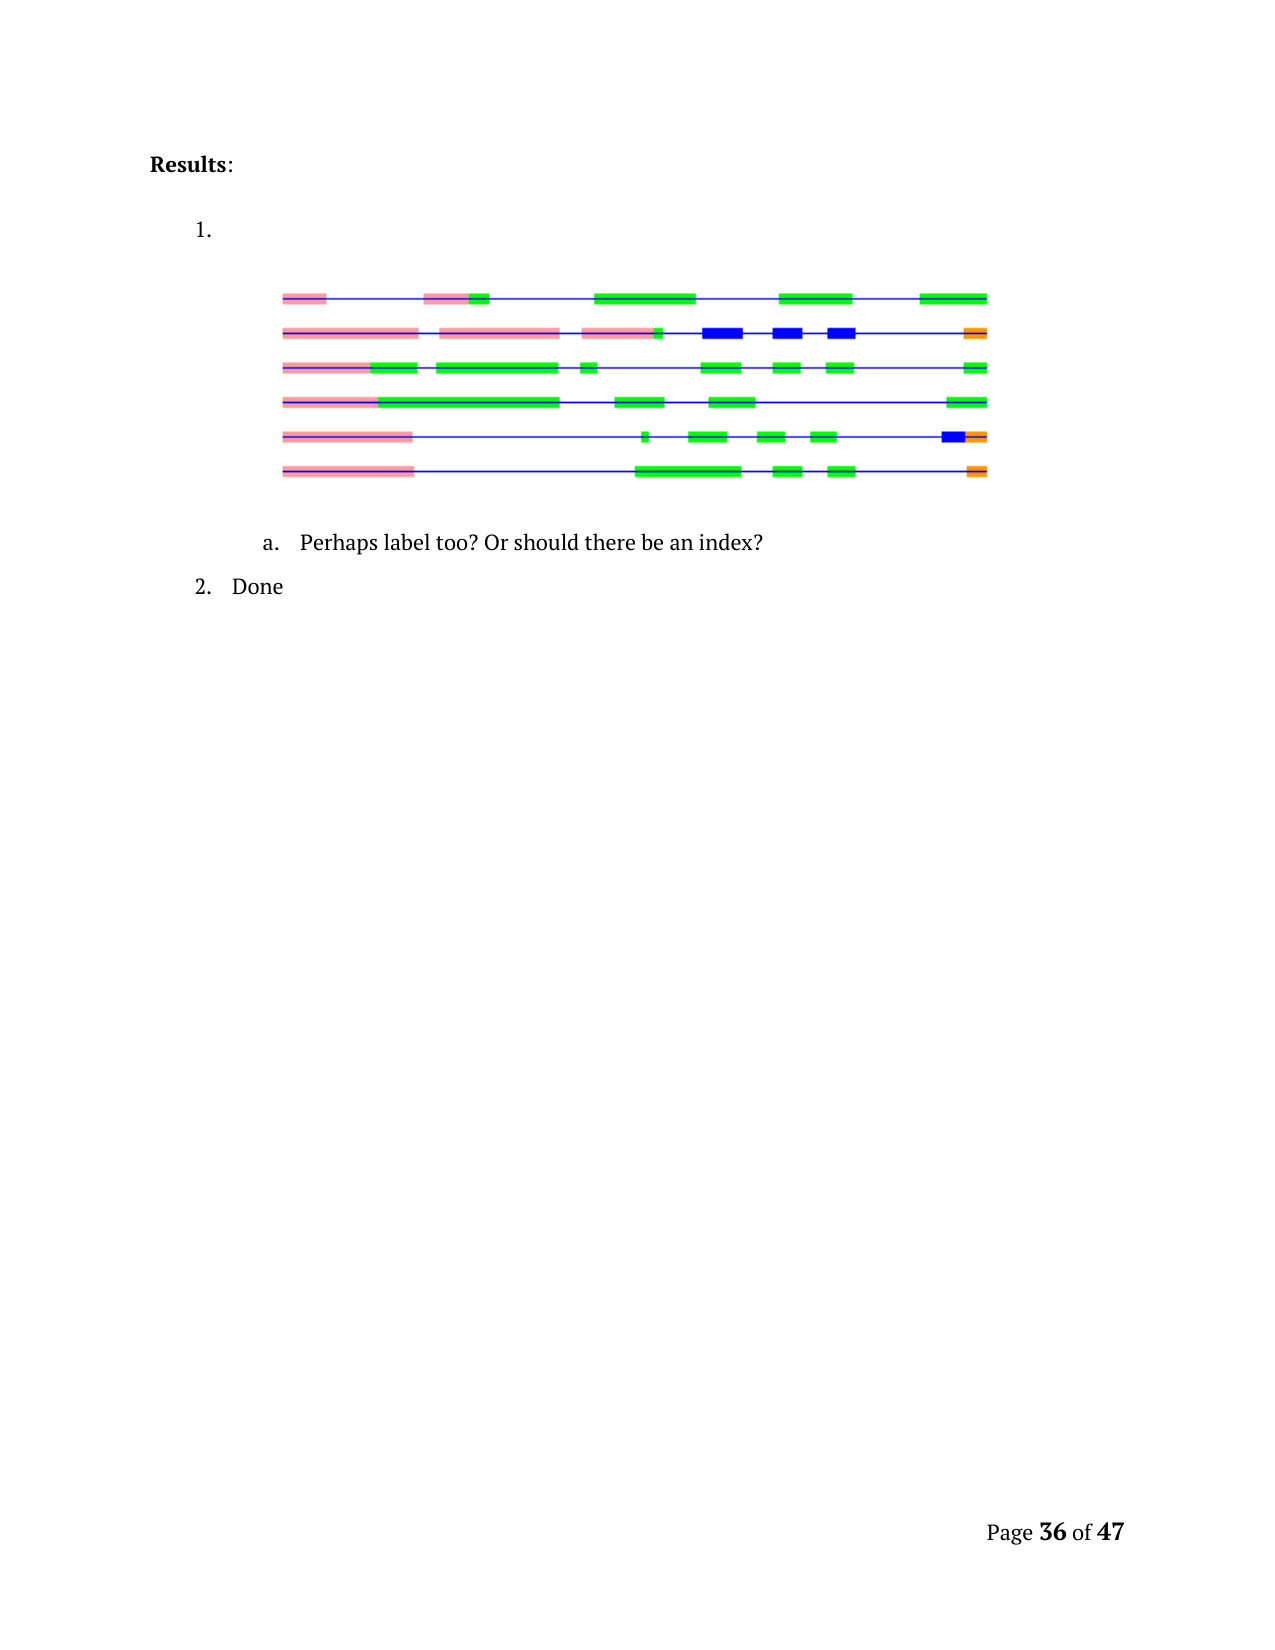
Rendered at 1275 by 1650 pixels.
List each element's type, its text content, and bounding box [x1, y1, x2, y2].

text Results: [150, 150, 1125, 179]
list Perhaps label too? Or should there be an index? [262, 528, 1125, 557]
list Done [194, 571, 1125, 600]
picture [272, 278, 1003, 493]
